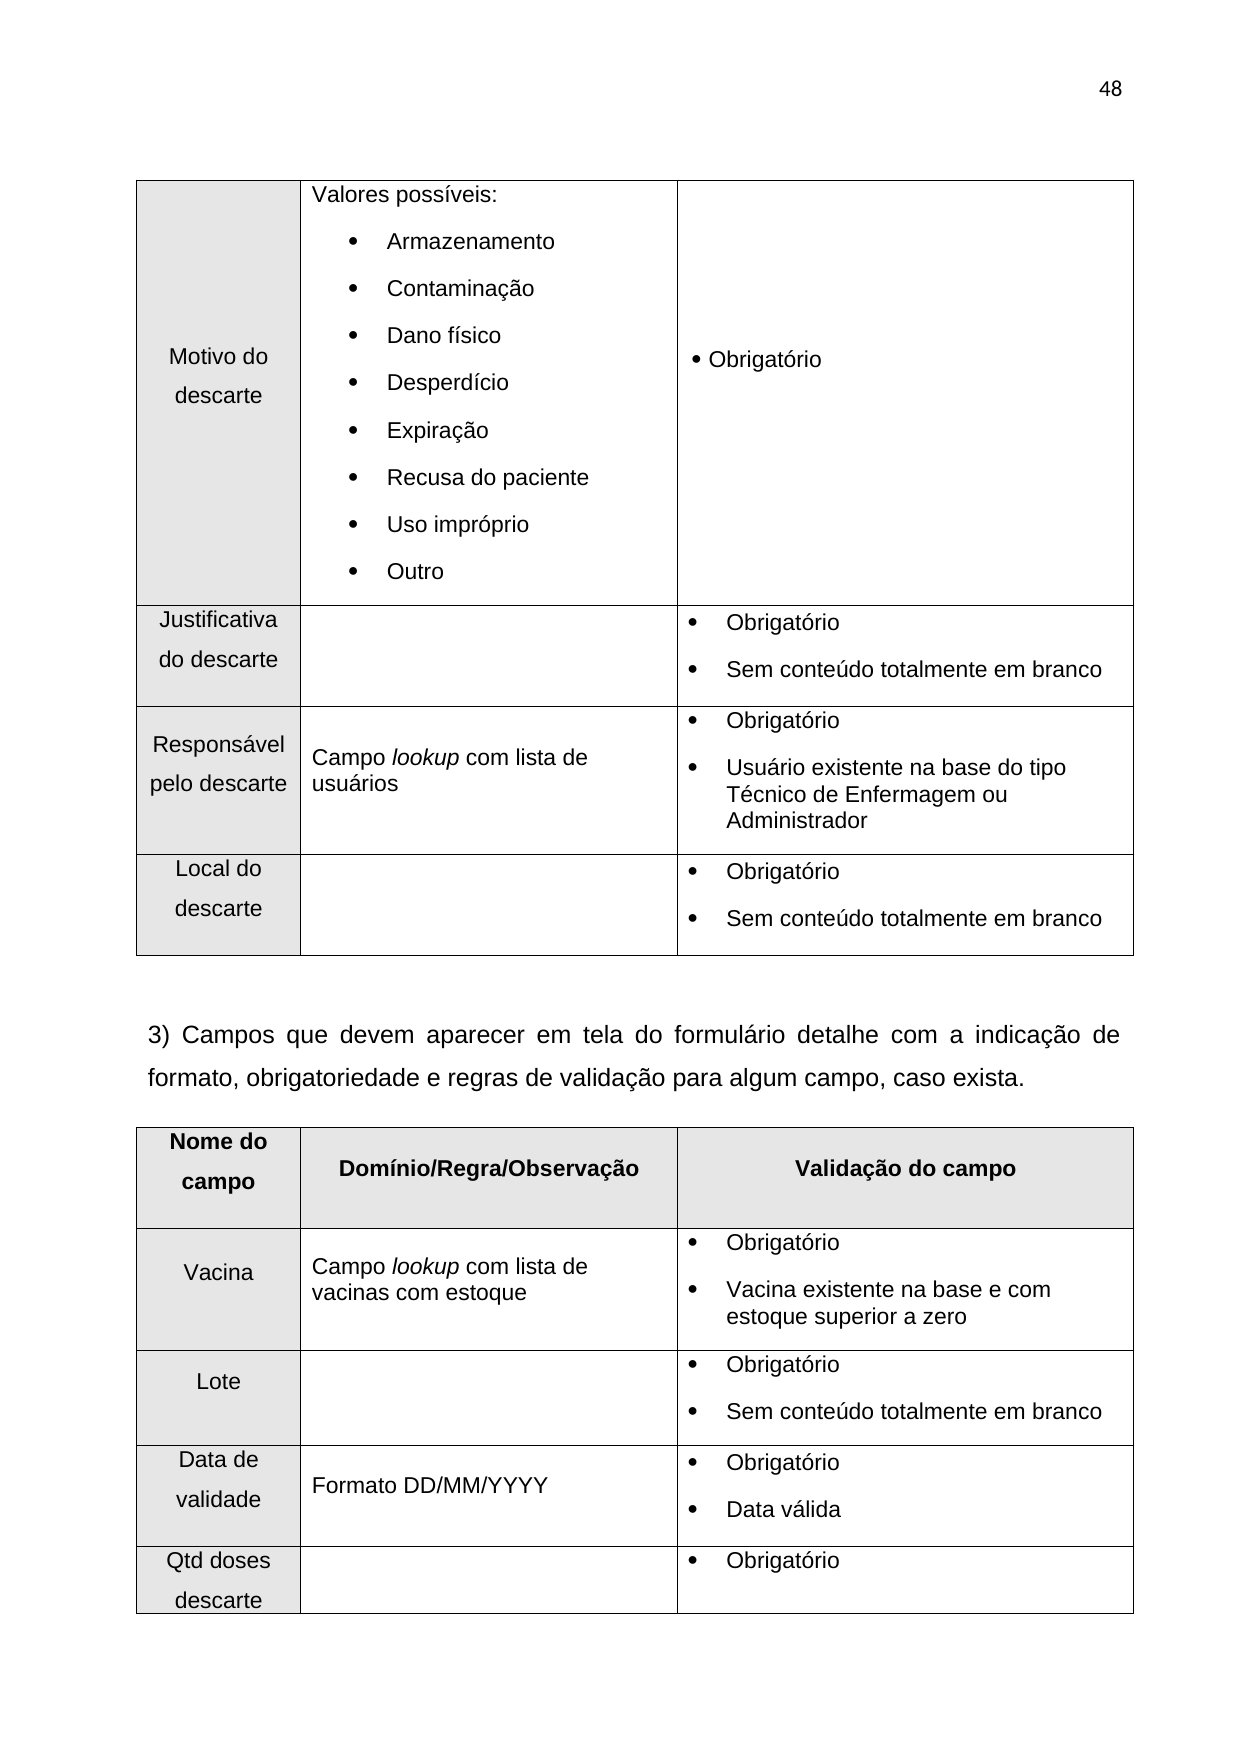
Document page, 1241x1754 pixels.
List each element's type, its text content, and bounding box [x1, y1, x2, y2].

table_cell Obrigatório Sem conteúdo totalmente em branco [678, 855, 1133, 955]
table_cell [301, 1547, 677, 1613]
table_cell Vacina [137, 1229, 300, 1350]
table_cell Lote [137, 1351, 300, 1445]
table_cell Obrigatório Vacina existente na base e com estoque superior a zero [678, 1229, 1133, 1350]
table_cell [301, 606, 677, 706]
table_cell [301, 1351, 677, 1445]
table_cell Responsável pelo descarte [137, 707, 300, 854]
table_cell Obrigatório Data válida [678, 1446, 1133, 1546]
table_cell [301, 855, 677, 955]
table_header Validação do campo [678, 1128, 1133, 1228]
table_header Domínio/Regra/Observação [301, 1128, 677, 1228]
table_header Nome do campo [137, 1128, 300, 1228]
table_cell Qtd doses descarte [137, 1547, 300, 1613]
table_cell Valores possíveis: Armazenamento Contaminação Dano físico Desperdício Expiração Recusa do paciente Uso impróprio Outro [301, 181, 677, 605]
table_cell Data de validade [137, 1446, 300, 1546]
table_cell Obrigatório [678, 181, 1133, 605]
table_cell Obrigatório Sem conteúdo totalmente em branco [678, 1351, 1133, 1445]
table_cell Justificativa do descarte [137, 606, 300, 706]
table_cell Campo lookup com lista de usuários [301, 707, 677, 854]
table_cell Local do descarte [137, 855, 300, 955]
table_cell Campo lookup com lista de vacinas com estoque [301, 1229, 677, 1350]
table_cell Obrigatório Sem conteúdo totalmente em branco [678, 606, 1133, 706]
table_cell Obrigatório Usuário existente na base do tipo Técnico de Enfermagem ou Administrador [678, 707, 1133, 854]
table_cell Motivo do descarte [137, 181, 300, 605]
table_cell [678, 1547, 1133, 1613]
text 3) Campos que devem aparecer em tela do formulário detalhe com a indicação de formato, obrigatoriedade e regras de validação para algum campo, caso exista. [148, 1020, 1122, 1092]
table_cell Formato DD/MM/YYYY [301, 1446, 677, 1546]
